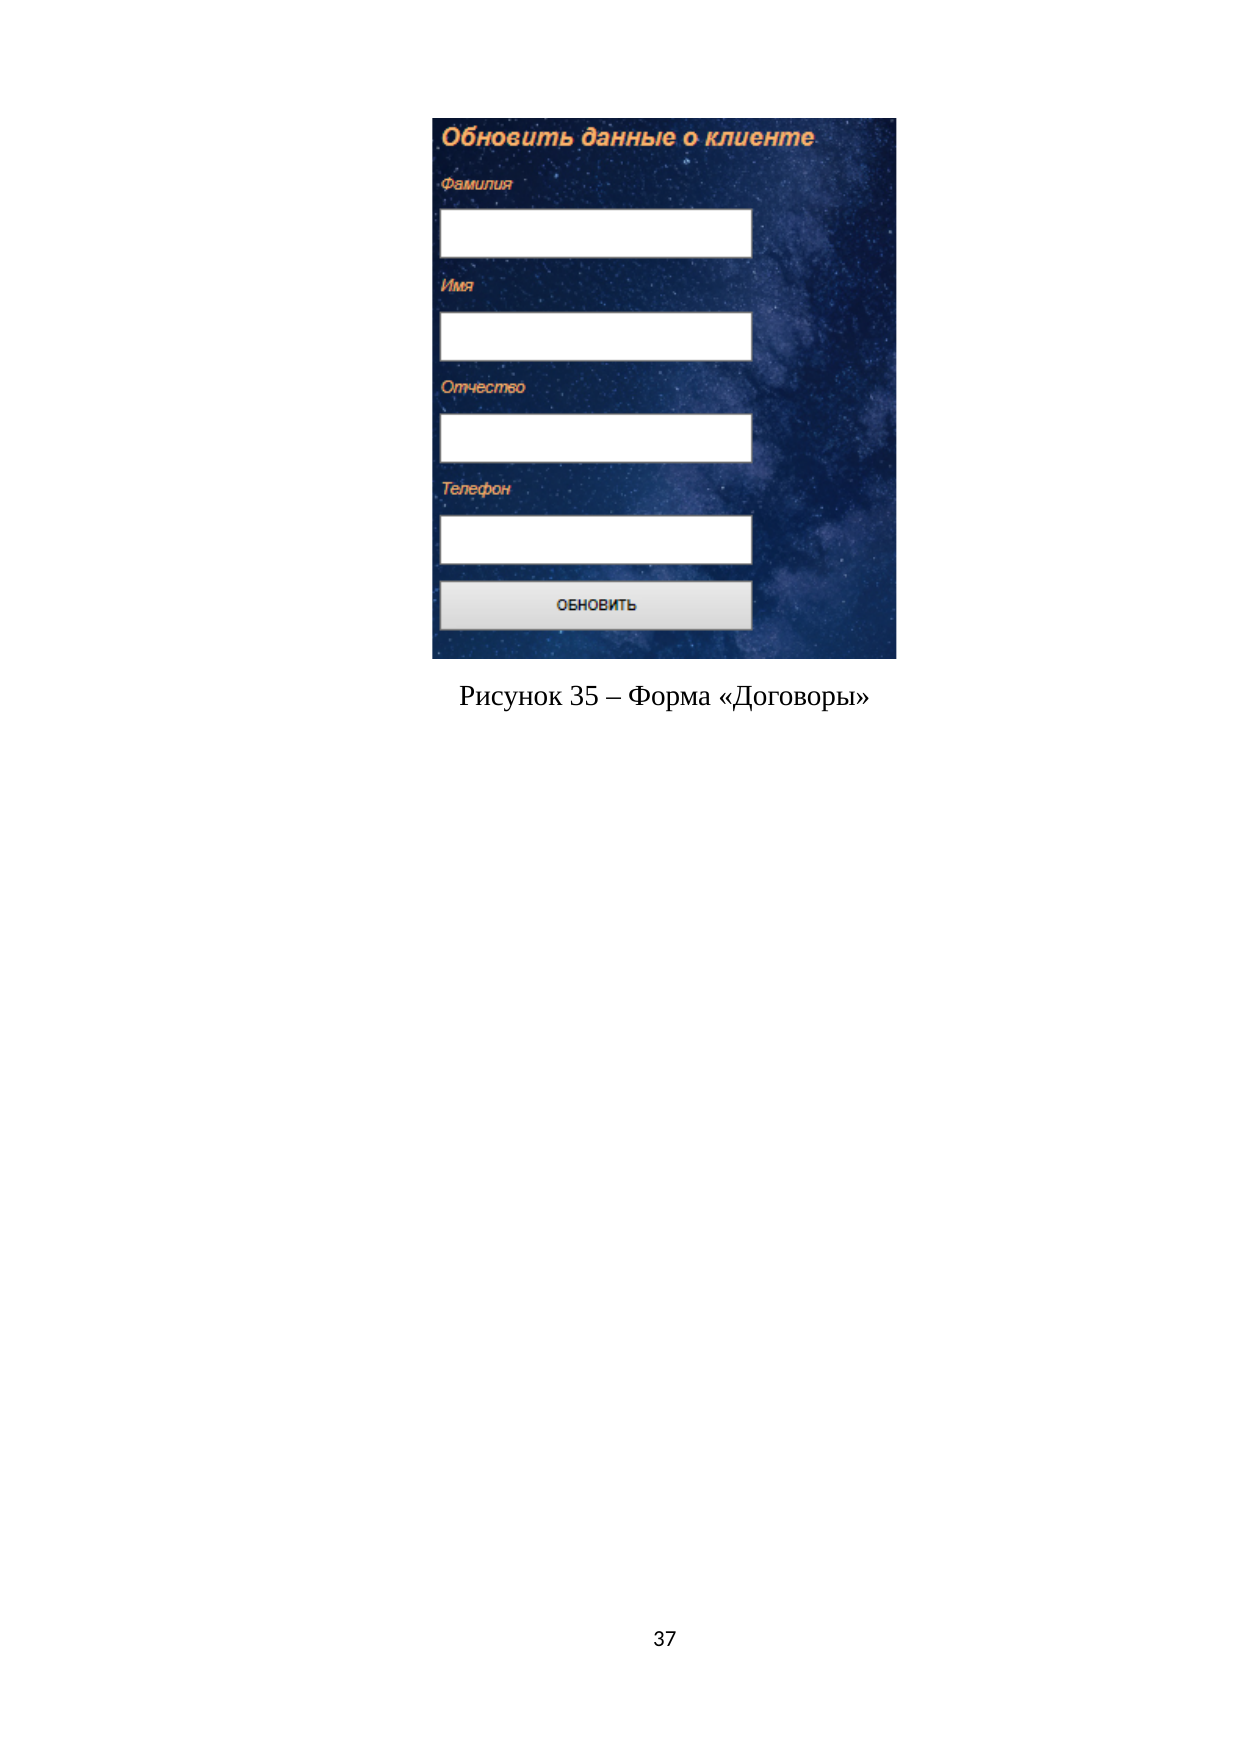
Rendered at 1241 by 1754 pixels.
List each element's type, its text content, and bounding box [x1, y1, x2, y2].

picture [432, 118, 897, 659]
text Рисунок 35 – Форма «Договоры» [177, 678, 1152, 711]
